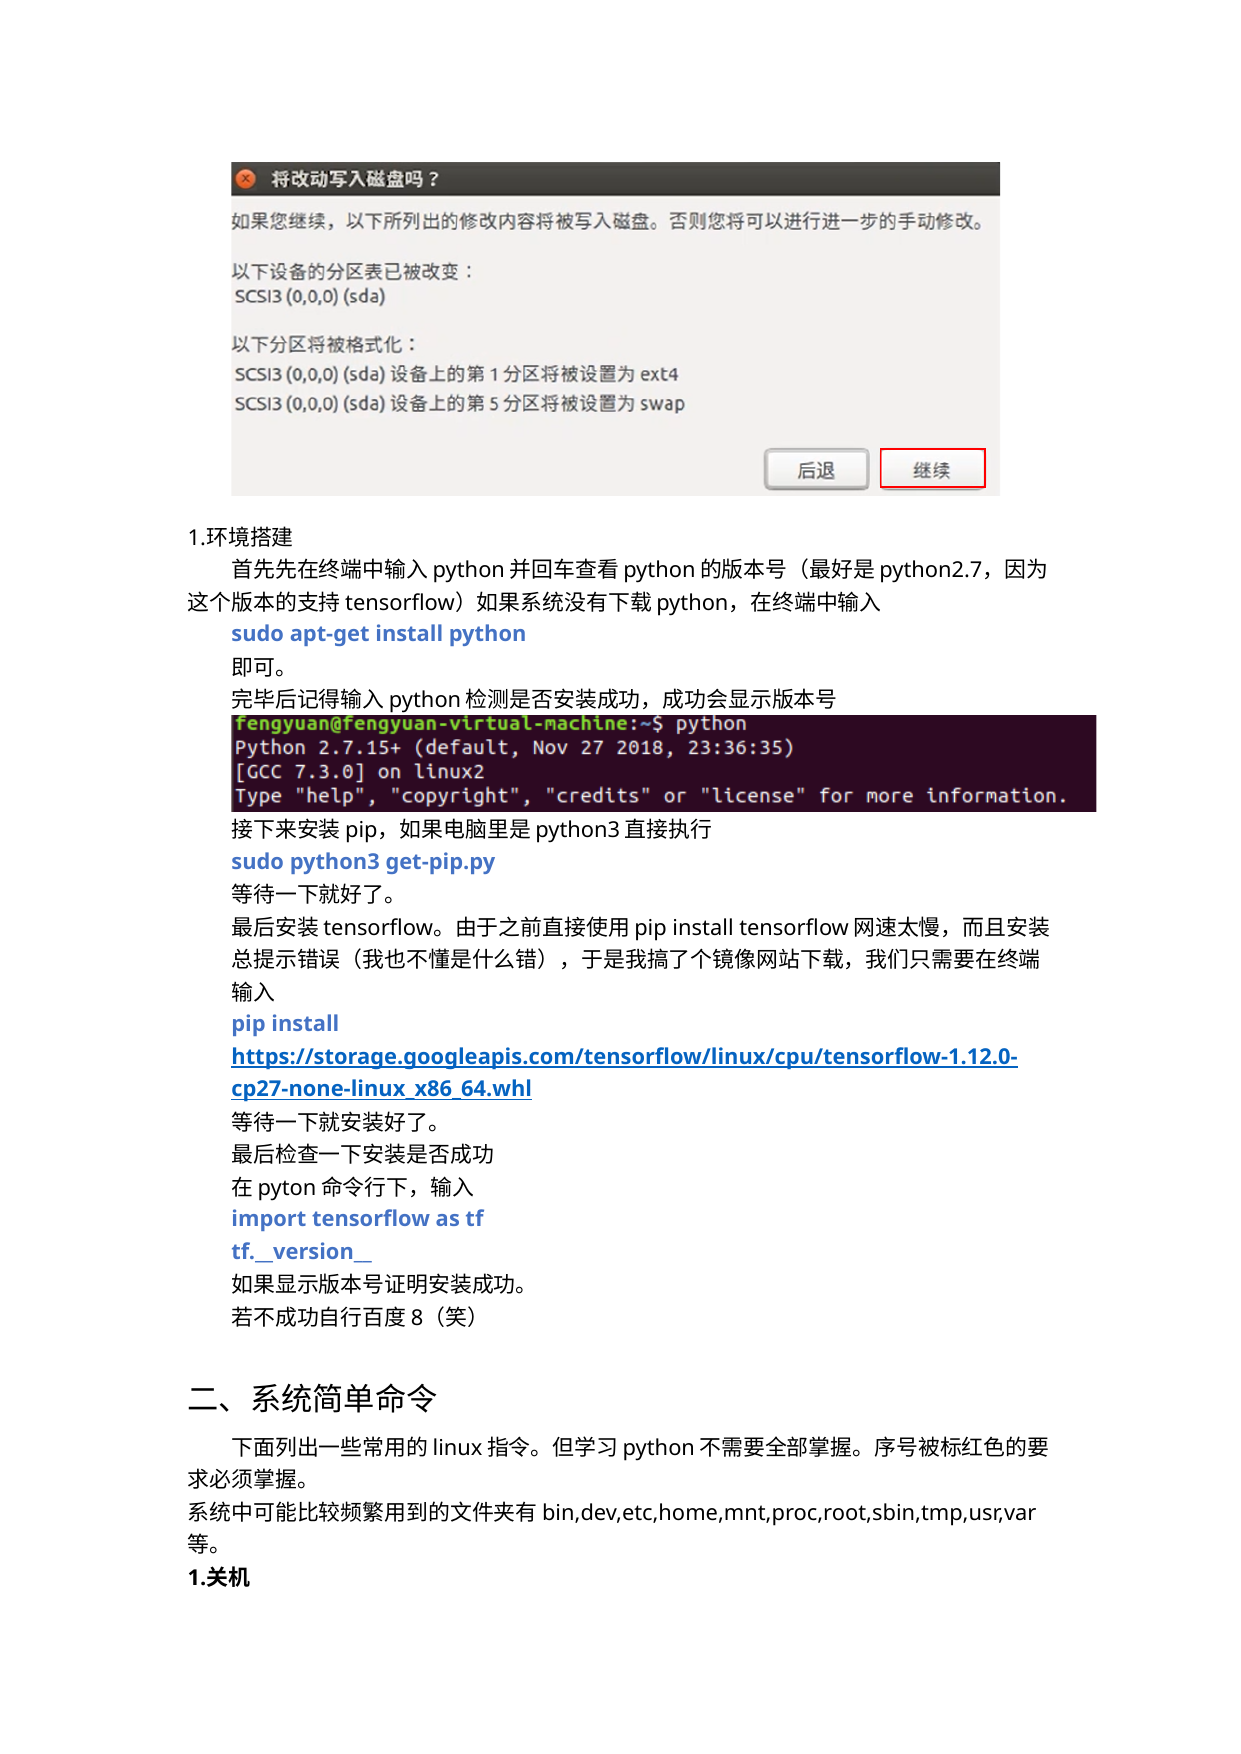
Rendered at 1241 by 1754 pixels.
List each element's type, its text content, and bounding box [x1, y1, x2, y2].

text 首先先在终端中输入python并回车查看python的版本号（最好是python2.7，因为这个版本的支持tensorflow）如果系统没有下载python，在终端中输入 [187, 552, 1053, 617]
text sudo python3 get-pip.py [187, 844, 1053, 877]
text sudo apt-get install python [187, 617, 1053, 649]
text 1.环境搭建 [187, 519, 1053, 552]
text 如果显示版本号证明安装成功。 [187, 1267, 1053, 1299]
text 接下来安装pip，如果电脑里是python3直接执行 [187, 812, 1053, 844]
text pip install https://storage.googleapis.com/tensorflow/linux/cpu/tensorflow-1.12.0-cp27-none-linux_x86_64.whl [231, 1007, 1053, 1104]
text 最后检查一下安装是否成功 [187, 1137, 1053, 1169]
text tf.__version__ [187, 1234, 1053, 1267]
text 系统中可能比较频繁用到的文件夹有bin,dev,etc,home,mnt,proc,root,sbin,tmp,usr,var等。 [187, 1494, 1053, 1559]
text 等待一下就安装好了。 [187, 1104, 1053, 1137]
picture [231, 162, 1001, 496]
text 等待一下就好了。 [187, 877, 1053, 909]
text 1.关机 [187, 1559, 1053, 1592]
text 最后安装tensorflow。由于之前直接使用pip install tensorflow网速太慢，而且安装总提示错误（我也不懂是什么错），于是我搞了个镜像网站下载，我们只需要在终端输入 [231, 909, 1053, 1007]
text 若不成功自行百度8（笑） [187, 1299, 1053, 1332]
text 在pyton命令行下，输入 [187, 1169, 1053, 1202]
text 下面列出一些常用的linux指令。但学习python不需要全部掌握。序号被标红色的要求必须掌握。 [187, 1429, 1053, 1494]
text 完毕后记得输入python检测是否安装成功，成功会显示版本号 [187, 682, 1053, 714]
text import tensorflow as tf [187, 1202, 1053, 1234]
picture [231, 715, 1097, 812]
text 二、系统简单命令 [187, 1364, 1053, 1429]
text 即可。 [187, 649, 1053, 682]
